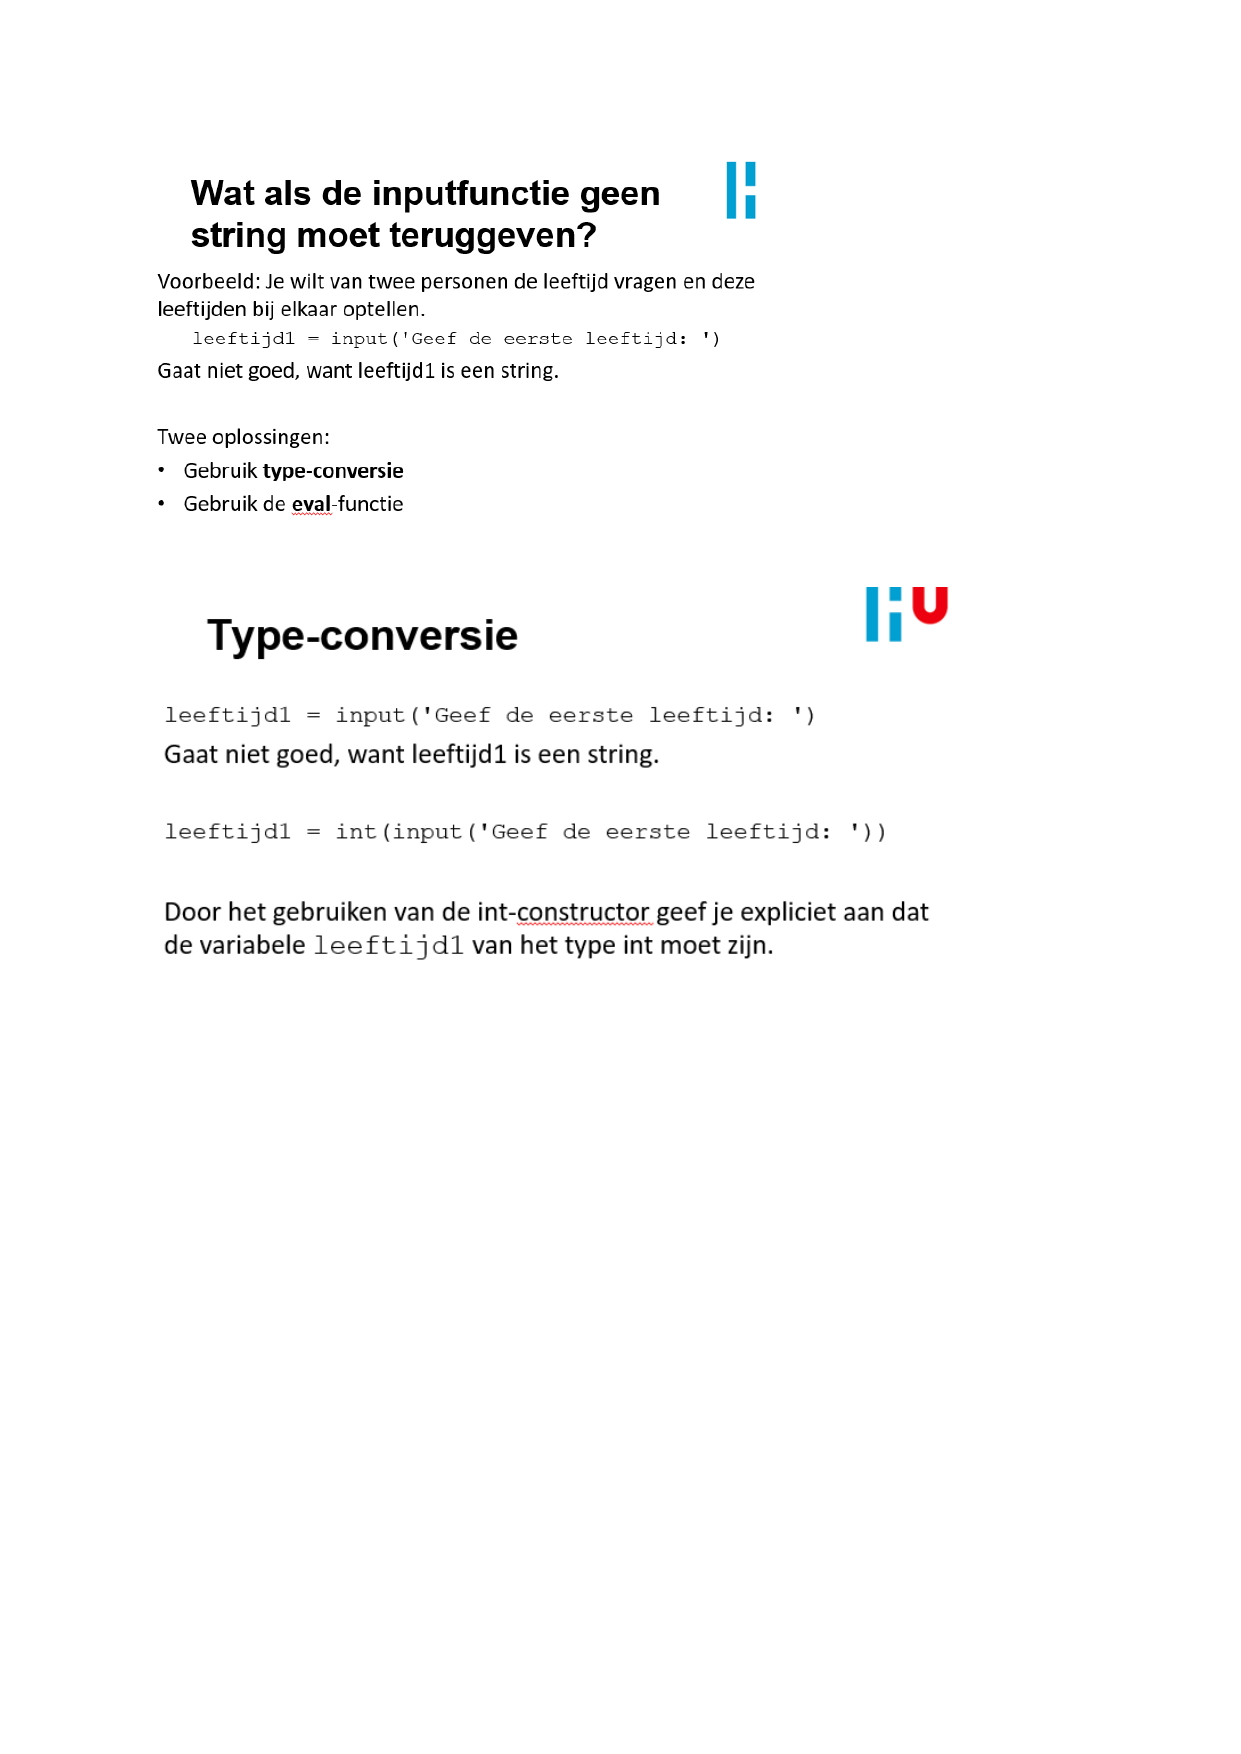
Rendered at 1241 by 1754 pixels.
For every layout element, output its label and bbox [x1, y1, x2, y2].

picture [150, 587, 951, 979]
picture [150, 150, 758, 569]
